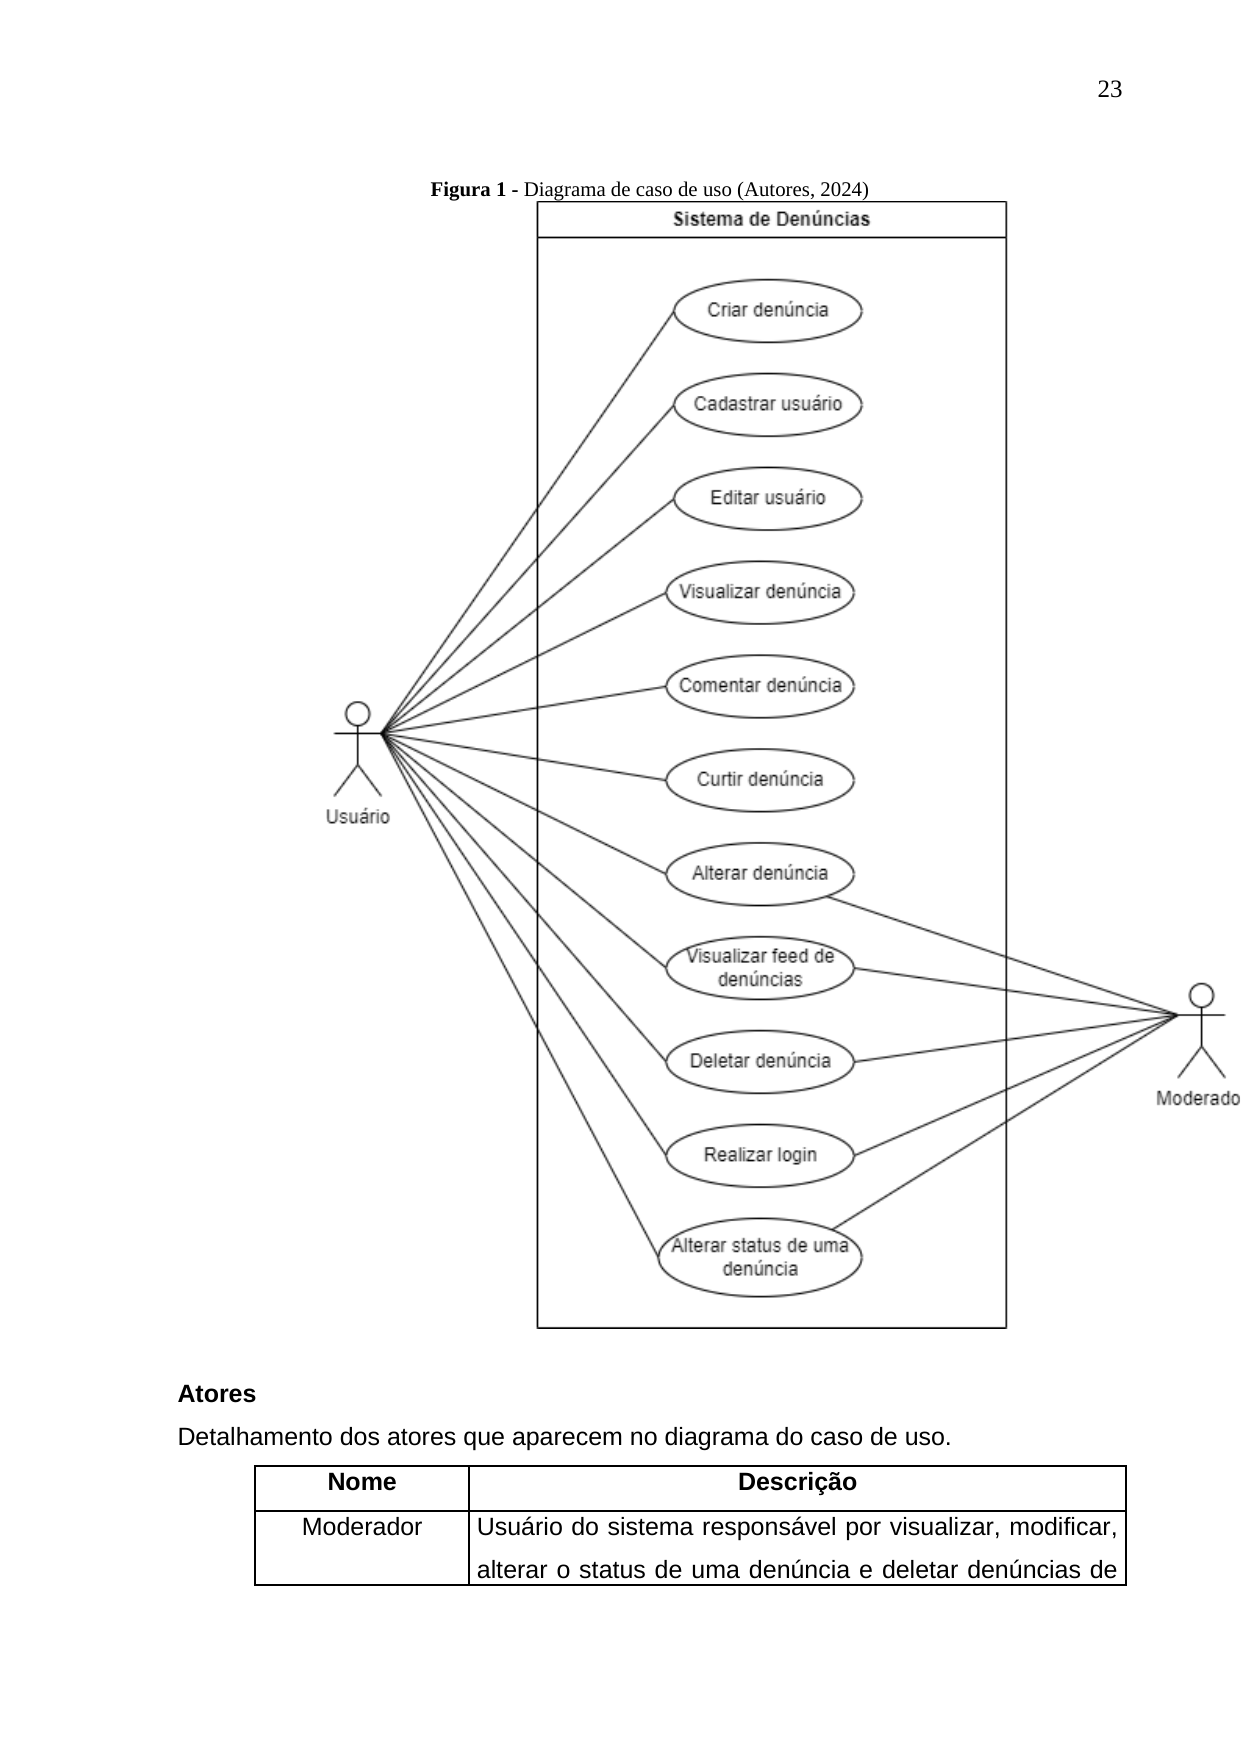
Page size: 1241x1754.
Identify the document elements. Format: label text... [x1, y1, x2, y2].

table_cell Moderador [256, 1512, 468, 1584]
text Atores [177, 1379, 1122, 1407]
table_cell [470, 1512, 1125, 1584]
table_header Descrição [470, 1467, 1125, 1510]
picture [326, 201, 1241, 1329]
table_header Nome [256, 1467, 468, 1510]
text Detalhamento dos atores que aparecem no diagrama do caso de uso. [177, 1422, 1122, 1451]
